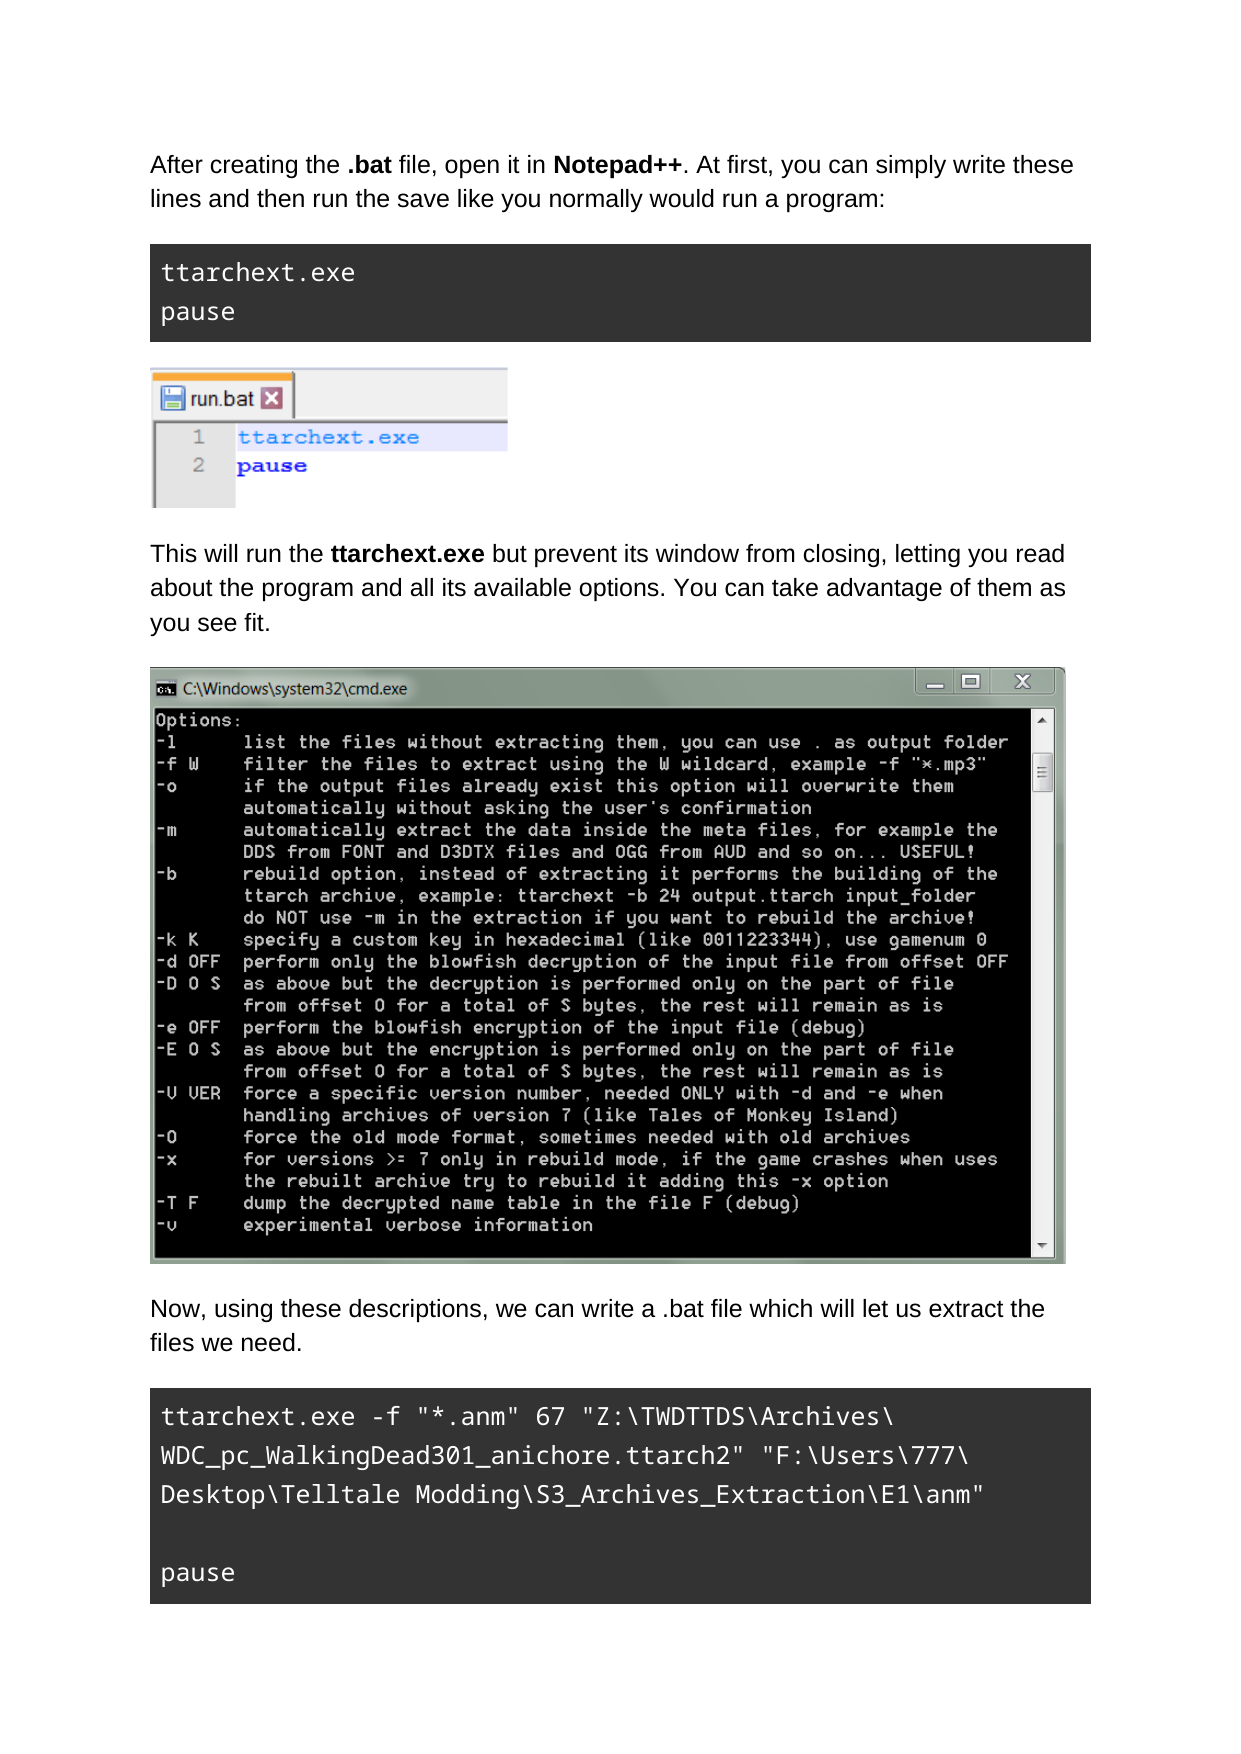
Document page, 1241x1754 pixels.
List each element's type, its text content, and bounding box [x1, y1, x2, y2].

table_header ttarchext.exe -f "*.anm" 67 "Z:\TWDTTDS\Archives\WDC_pc_WalkingDead301_anichore.ttarch2" "F:\Users\777\Desktop\Telltale Modding\S3_Archives_Extraction\E1\anm" pause [150, 1388, 1091, 1604]
picture [150, 667, 1066, 1264]
table_header ttarchext.exe pause [150, 244, 1091, 342]
picture [150, 367, 508, 508]
text This will run the ttarchext.exe but prevent its window from closing, letting you read about the program and all its available options. You can take advantage of them as you see fit. [150, 539, 1090, 636]
text After creating the .bat file, open it in Notepad++. At first, you can simply write these lines and then run the save like you normally would run a program: [150, 150, 1090, 213]
text Now, using these descriptions, we can write a .bat file which will let us extract the files we need. [150, 1294, 1090, 1357]
